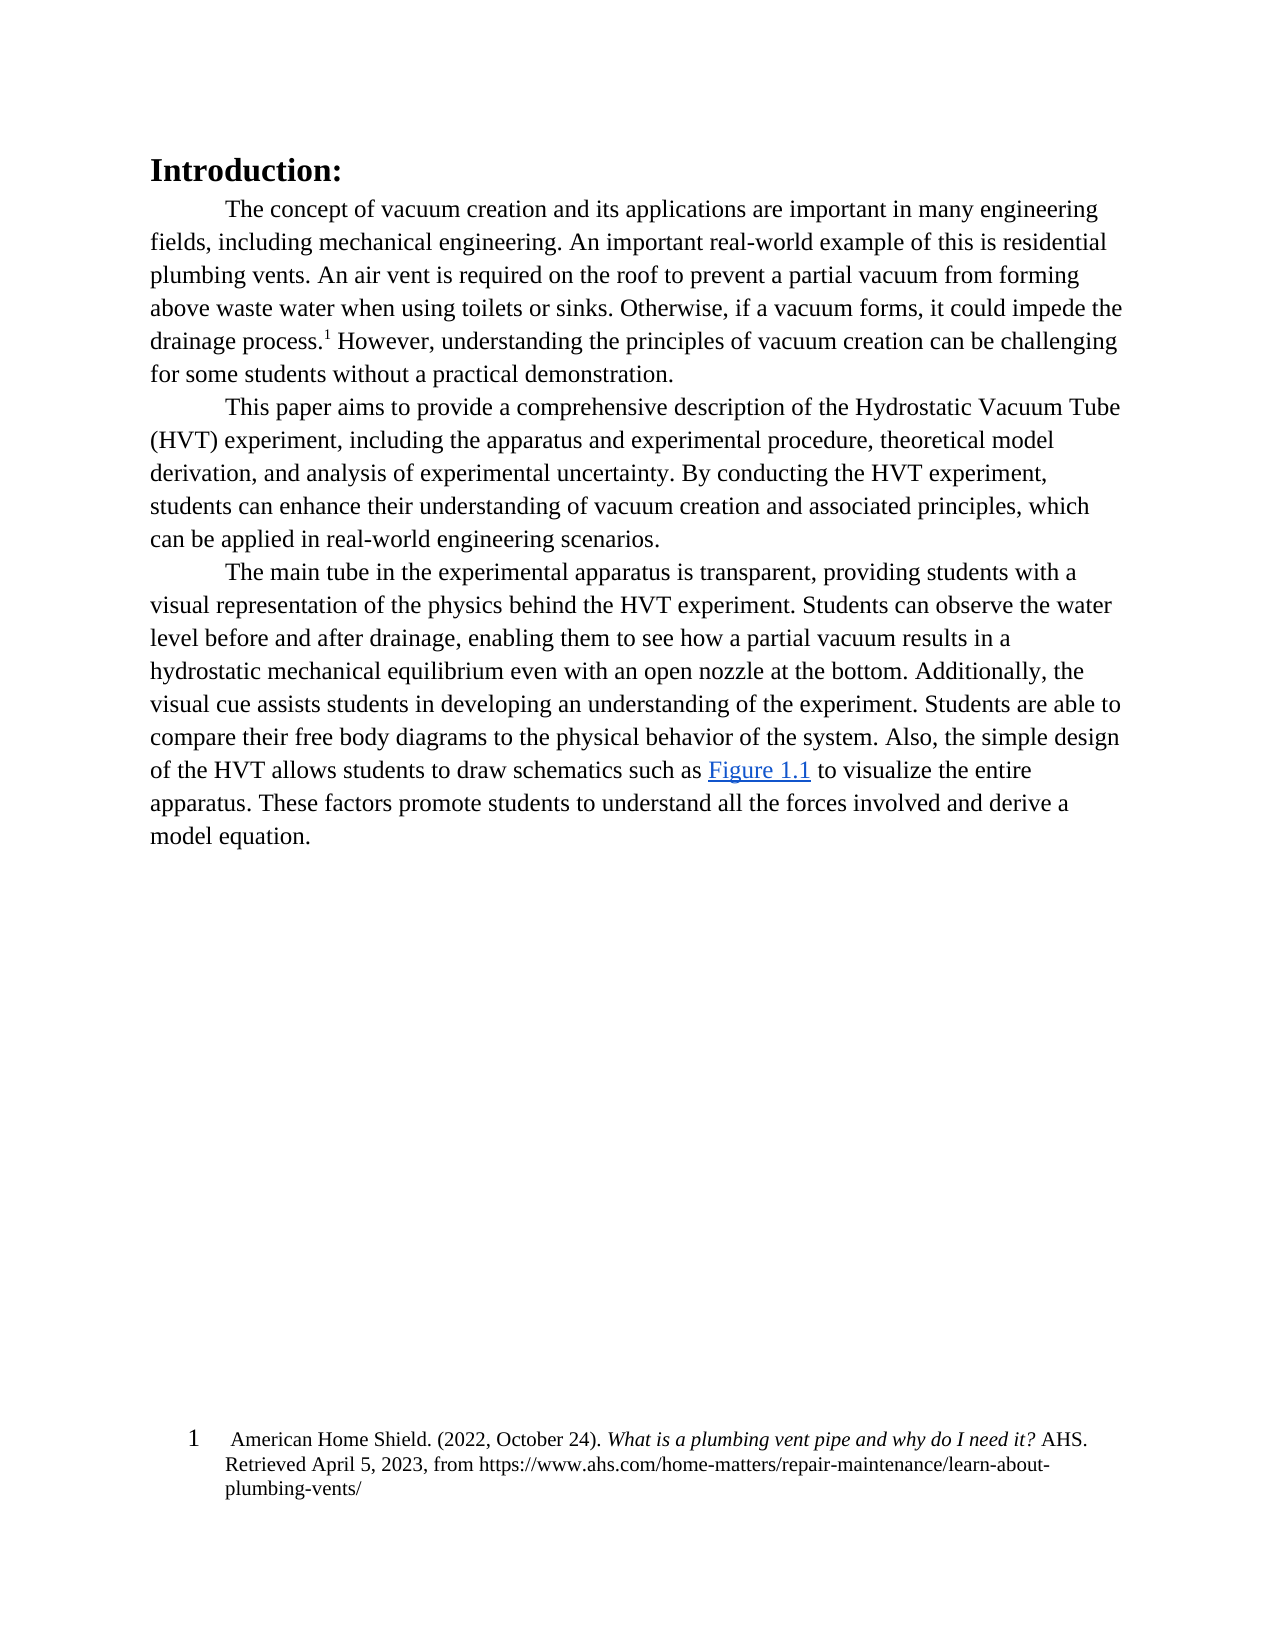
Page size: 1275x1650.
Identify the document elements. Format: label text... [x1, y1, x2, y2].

subtitle Introduction: [150, 150, 1125, 188]
text The concept of vacuum creation and its applications are important in many engineering fields, including mechanical engineering. An important real-world example of this is residential plumbing vents. An air vent is required on the roof to prevent a partial vacuum from forming above waste water when using toilets or sinks. Otherwise, if a vacuum forms, it could impede the drainage process. However, understanding the principles of vacuum creation can be challenging for some students without a practical demonstration. [150, 194, 1125, 388]
text This paper aims to provide a comprehensive description of the Hydrostatic Vacuum Tube (HVT) experiment, including the apparatus and experimental procedure, theoretical model derivation, and analysis of experimental uncertainty. By conducting the HVT experiment, students can enhance their understanding of vacuum creation and associated principles, which can be applied in real-world engineering scenarios. [150, 392, 1125, 553]
text The main tube in the experimental apparatus is transparent, providing students with a visual representation of the physics behind the HVT experiment. Students can observe the water level before and after drainage, enabling them to see how a partial vacuum results in a hydrostatic mechanical equilibrium even with an open nozzle at the bottom. Additionally, the visual cue assists students in developing an understanding of the experiment. Students are able to compare their free body diagrams to the physical behavior of the system. Also, the simple design of the HVT allows students to draw schematics such as Figure 1.1 to visualize the entire apparatus. These factors promote students to understand all the forces involved and derive a model equation. [150, 557, 1125, 850]
